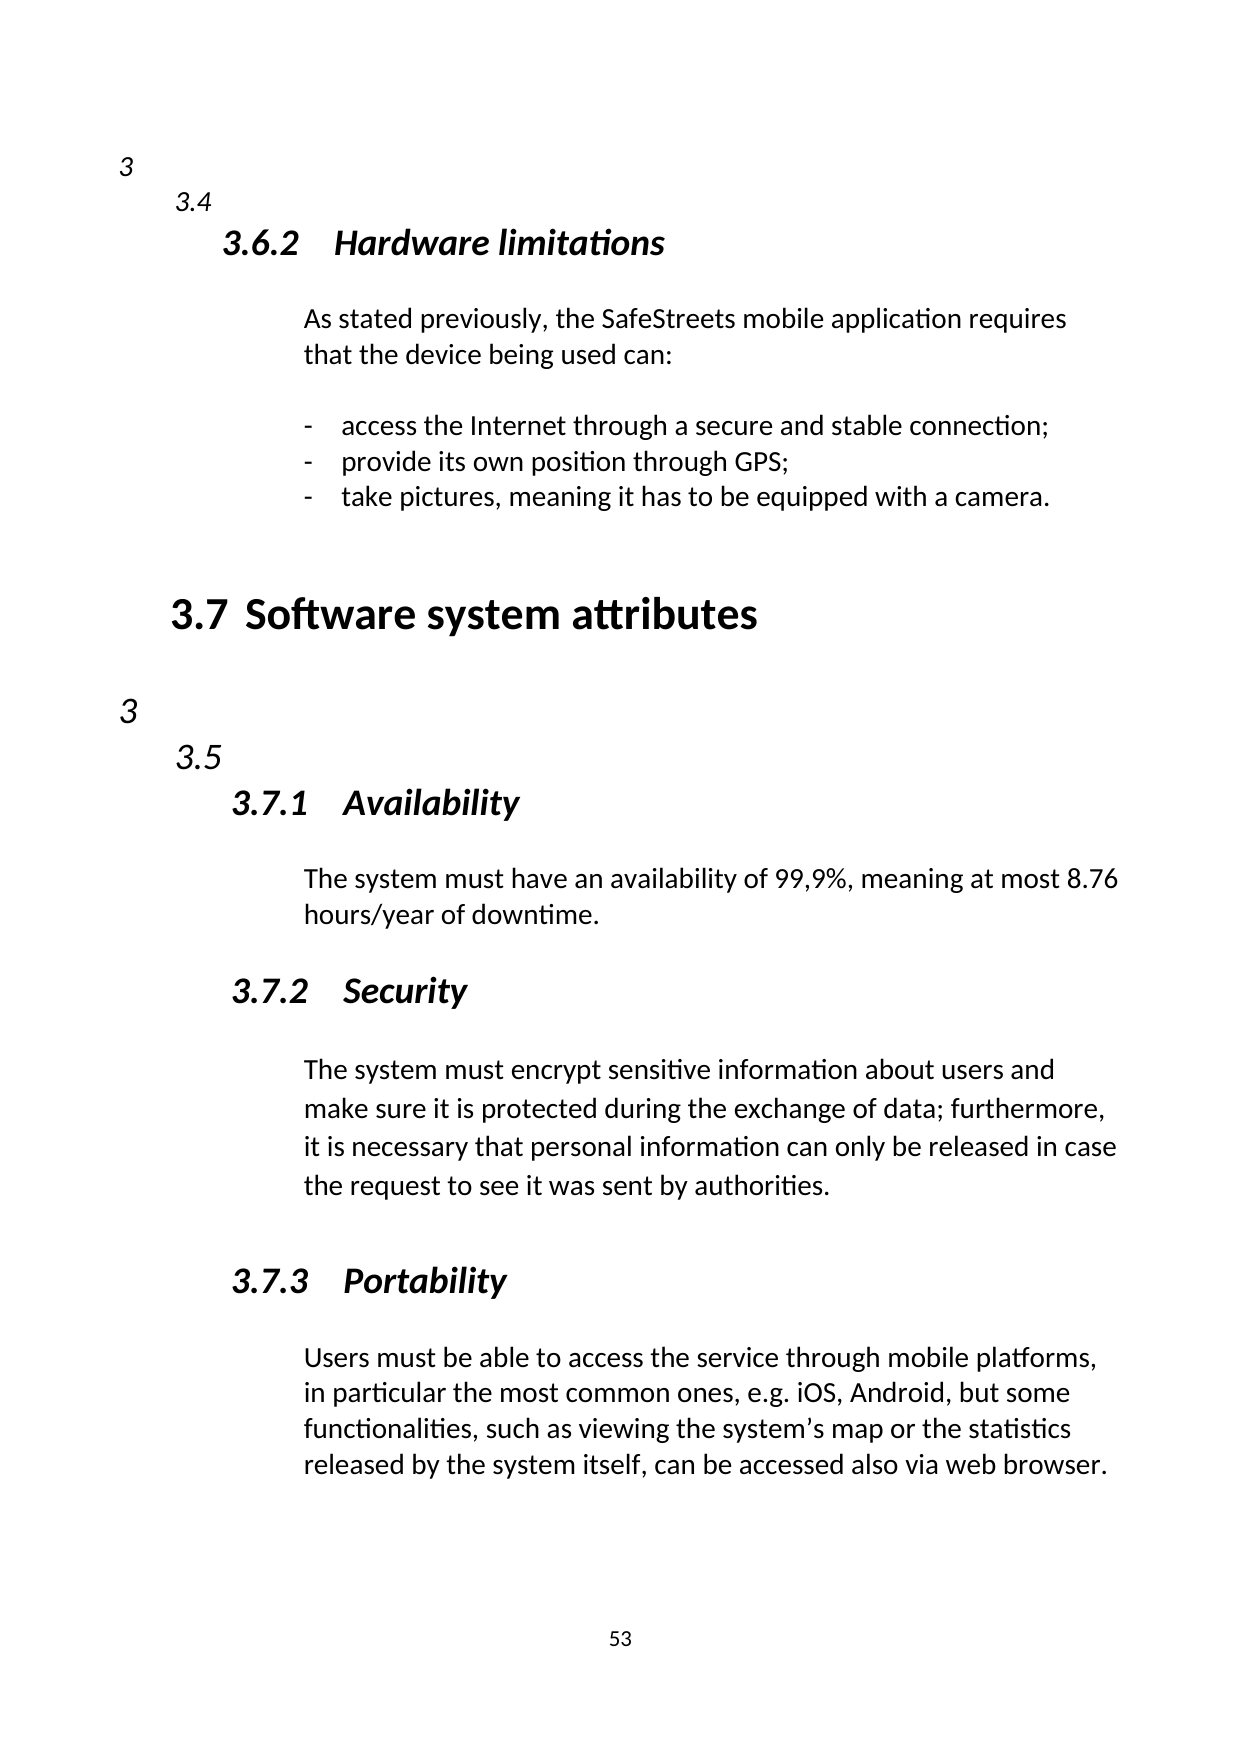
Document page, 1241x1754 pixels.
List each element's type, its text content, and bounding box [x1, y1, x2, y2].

list Portability [231, 1257, 1122, 1303]
list Security [231, 967, 1122, 1013]
list Hardware limitations [221, 219, 1122, 265]
text As stated previously, the SafeStreets mobile application requires that the device being used can: [303, 300, 1122, 372]
list access the Internet through a secure and stable connection; [303, 407, 1122, 443]
list Availability [231, 779, 1122, 824]
list Software system attributes [170, 585, 1122, 641]
list The system must encrypt sensitive information about users and make sure it is protected during the exchange of data; furthermore, it is necessary that personal information can only be released in case the request to see it was sent by authorities. [303, 1051, 1122, 1202]
list take pictures, meaning it has to be equipped with a camera. [303, 478, 1122, 514]
text The system must have an availability of 99,9%, meaning at most 8.76 hours/year of downtime. [303, 860, 1122, 931]
list provide its own position through GPS; [303, 443, 1122, 478]
text Users must be able to access the service through mobile platforms, in particular the most common ones, e.g. iOS, Android, but some functionalities, such as viewing the system’s map or the statistics released by the system itself, can be accessed also via web browser. [303, 1339, 1122, 1481]
